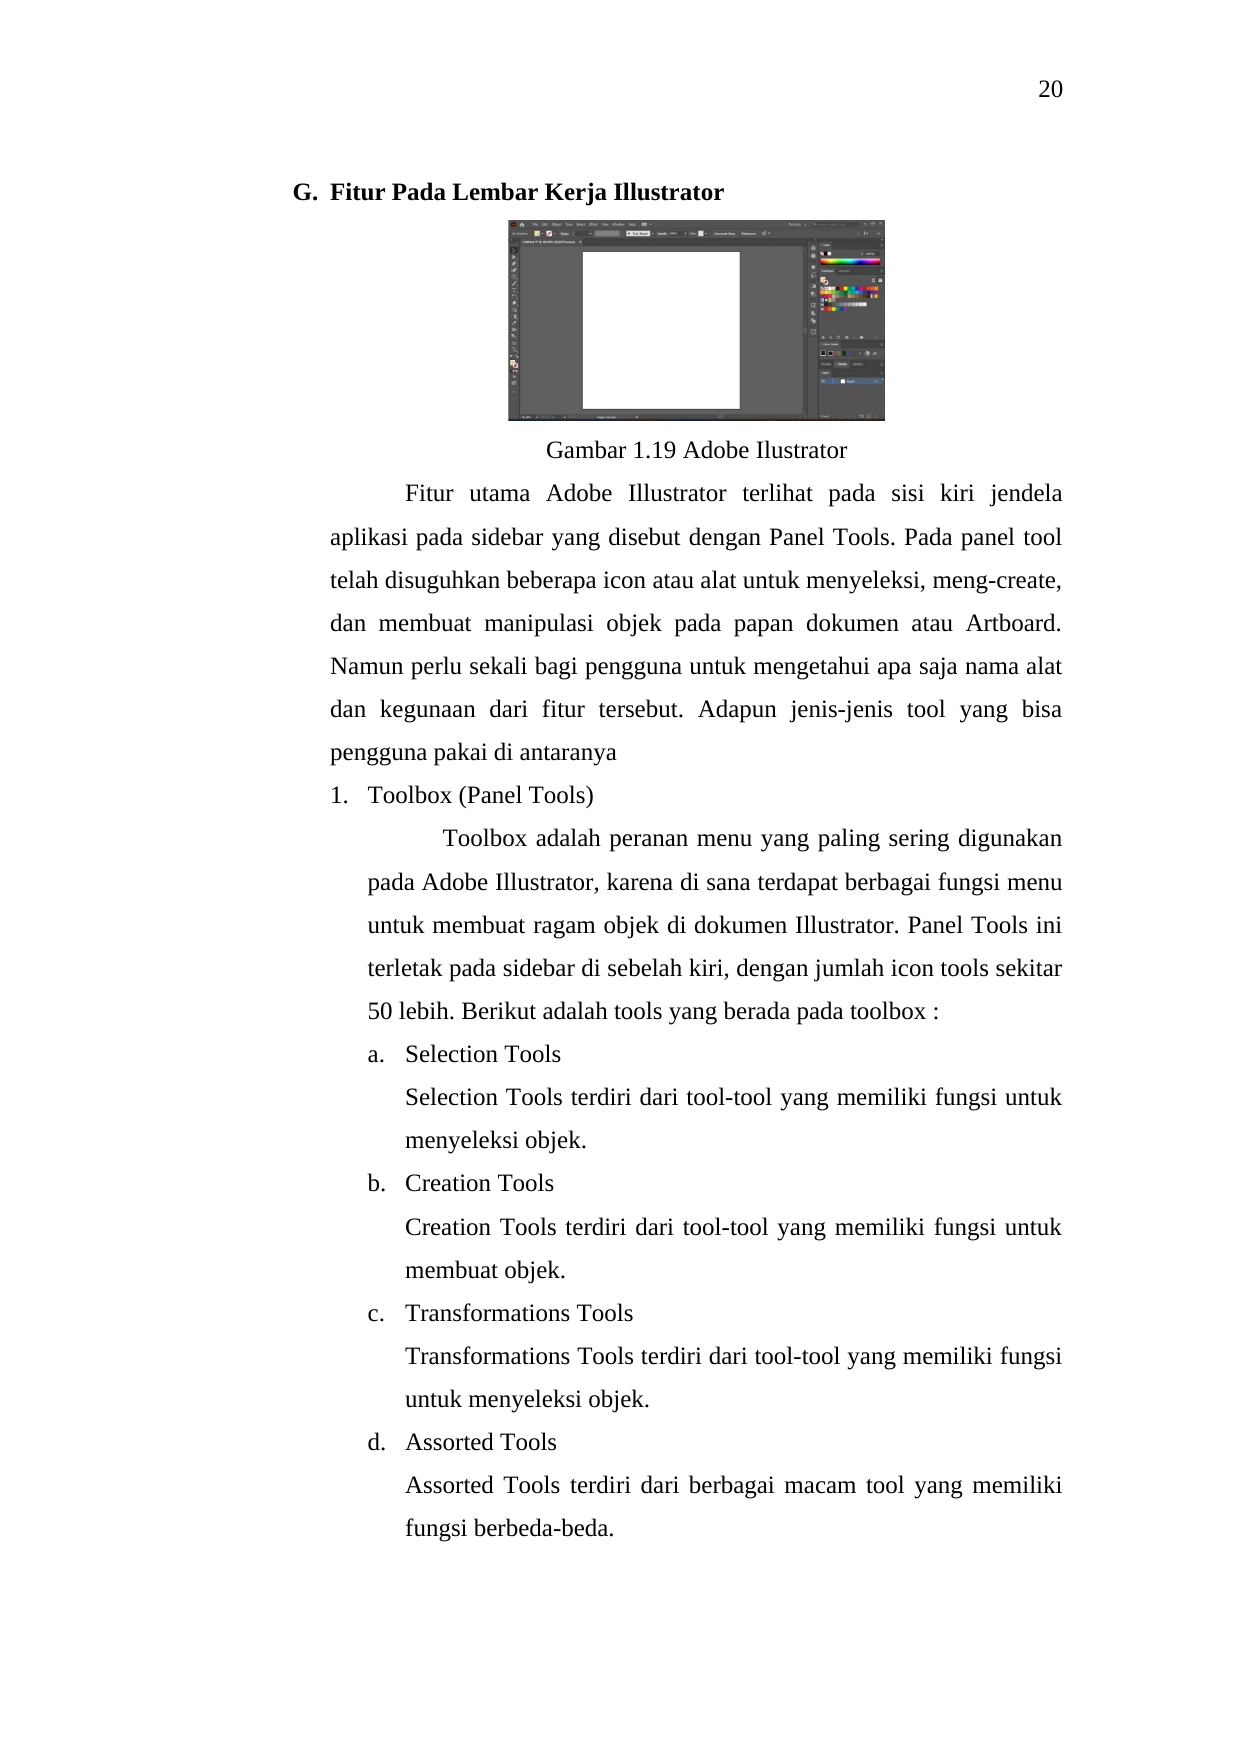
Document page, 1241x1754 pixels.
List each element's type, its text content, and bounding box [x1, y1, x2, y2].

list Fitur Pada Lembar Kerja Illustrator [292, 177, 1063, 206]
list Assorted Tools [367, 1427, 1063, 1456]
list Assorted Tools terdiri dari berbagai macam tool yang memiliki fungsi berbeda-beda. [405, 1470, 1063, 1542]
list Toolbox adalah peranan menu yang paling sering digunakan pada Adobe Illustrator, karena di sana terdapat berbagai fungsi menu untuk membuat ragam objek di dokumen Illustrator. Panel Tools ini terletak pada sidebar di sebelah kiri, dengan jumlah icon tools sekitar 50 lebih. Berikut adalah tools yang berada pada toolbox : [367, 823, 1063, 1025]
list Selection Tools [367, 1039, 1063, 1068]
list Transformations Tools terdiri dari tool-tool yang memiliki fungsi untuk menyeleksi objek. [405, 1341, 1063, 1413]
list Selection Tools terdiri dari tool-tool yang memiliki fungsi untuk menyeleksi objek. [405, 1082, 1063, 1154]
list Toolbox (Panel Tools) [330, 780, 1063, 809]
text Fitur utama Adobe Illustrator terlihat pada sisi kiri jendela aplikasi pada sidebar yang disebut dengan Panel Tools. Pada panel tool telah disuguhkan beberapa icon atau alat untuk menyeleksi, meng-create, dan membuat manipulasi objek pada papan dokumen atau Artboard. Namun perlu sekali bagi pengguna untuk mengetahui apa saja nama alat dan kegunaan dari fitur tersebut. Adapun jenis-jenis tool yang bisa pengguna pakai di antaranya [330, 478, 1063, 766]
picture [508, 220, 885, 421]
list Creation Tools terdiri dari tool-tool yang memiliki fungsi untuk membuat objek. [405, 1212, 1063, 1283]
list Transformations Tools [367, 1298, 1063, 1327]
subtitle Adobe Ilustrator [330, 435, 1063, 464]
list Creation Tools [367, 1168, 1063, 1197]
